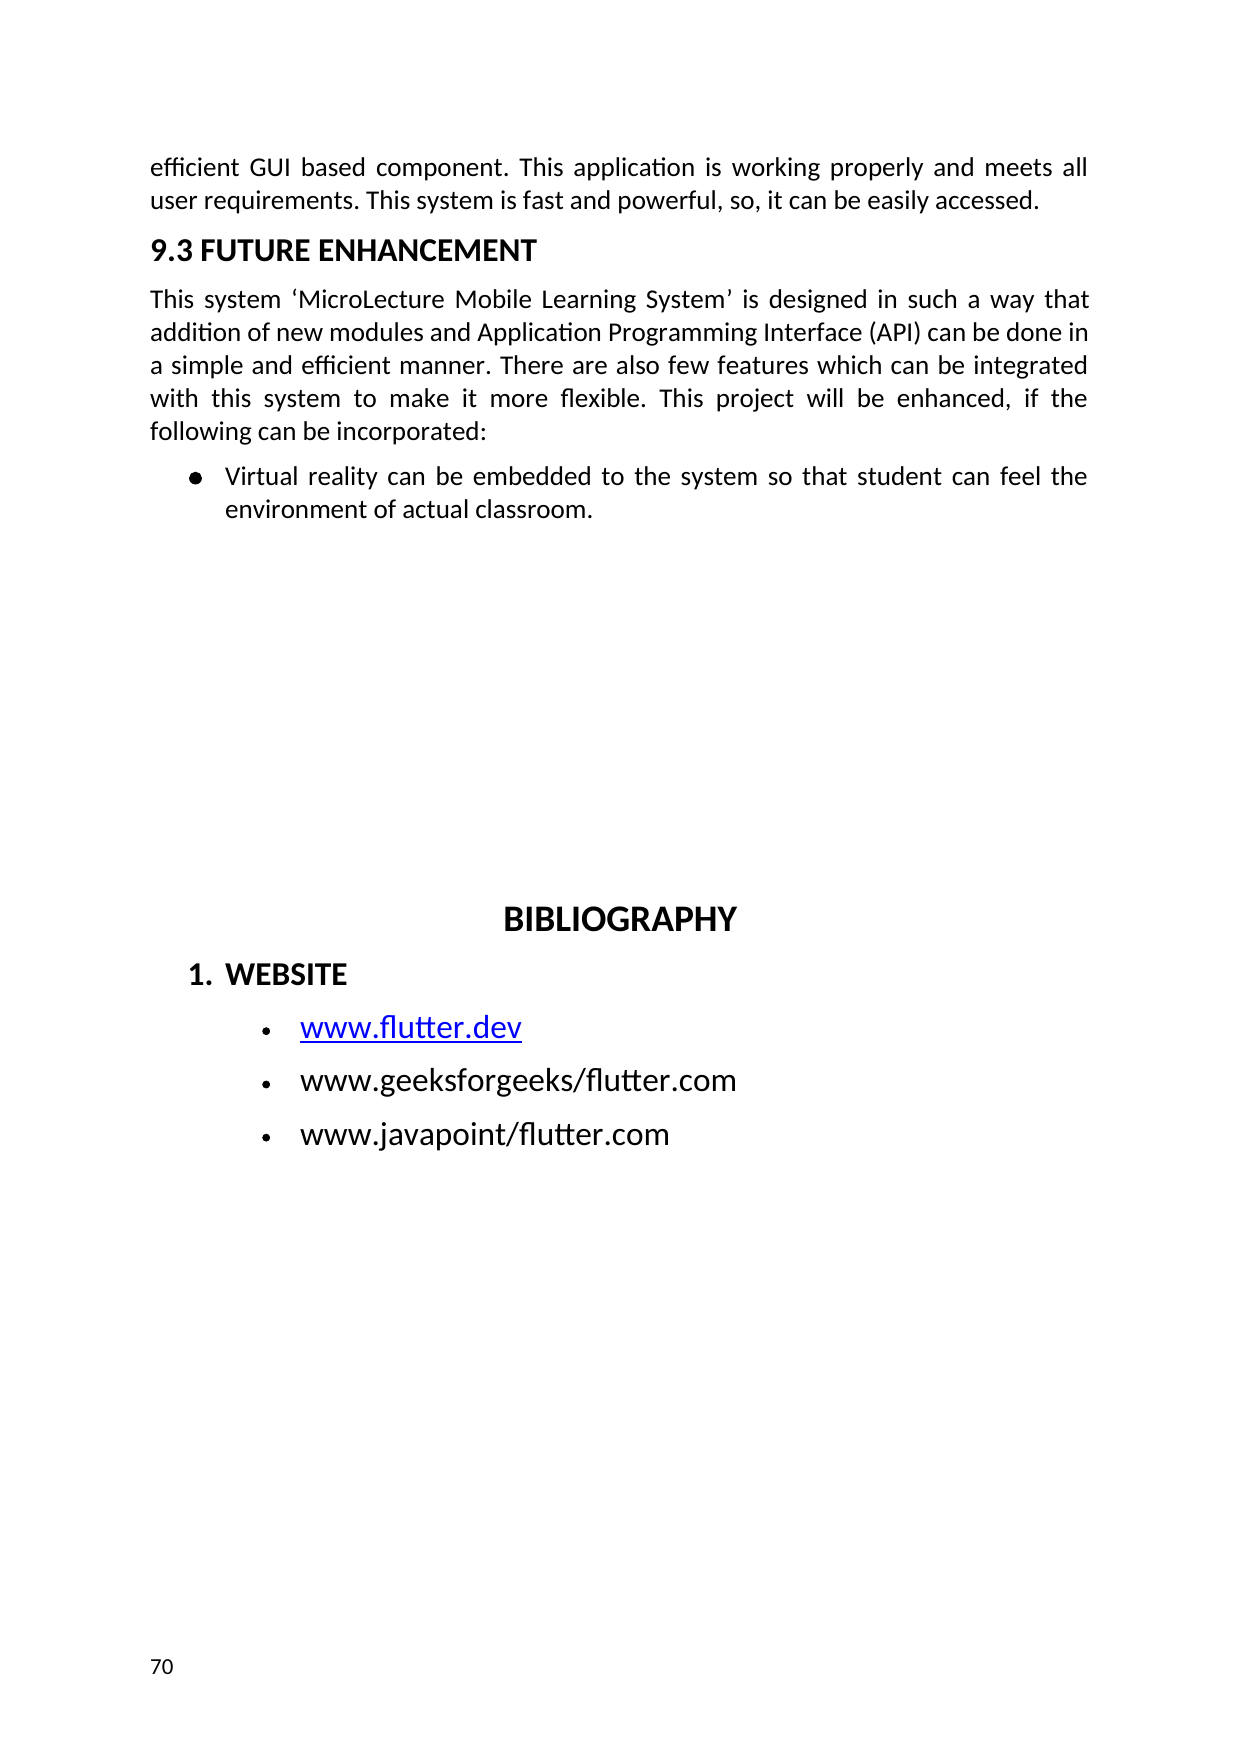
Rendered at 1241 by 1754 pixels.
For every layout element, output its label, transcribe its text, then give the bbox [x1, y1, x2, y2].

text 9.3 FUTURE ENHANCEMENT [150, 228, 1090, 269]
text BIBLIOGRAPHY [150, 894, 1090, 940]
list www.javapoint/flutter.com [262, 1113, 1090, 1153]
text This system ‘MicroLecture Mobile Learning System’ is designed in such a way that addition of new modules and Application Programming Interface (API) can be done in a simple and efficient manner. There are also few features which can be integrated with this system to make it more flexible. This project will be enhanced, if the following can be incorporated: [150, 282, 1090, 447]
list www.flutter.dev [262, 1006, 1090, 1047]
list WEBSITE [187, 953, 1090, 994]
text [150, 150, 1090, 216]
list www.geeksforgeeks/flutter.com [262, 1059, 1090, 1100]
list Virtual reality can be embedded to the system so that student can feel the environment of actual classroom. [187, 459, 1090, 525]
